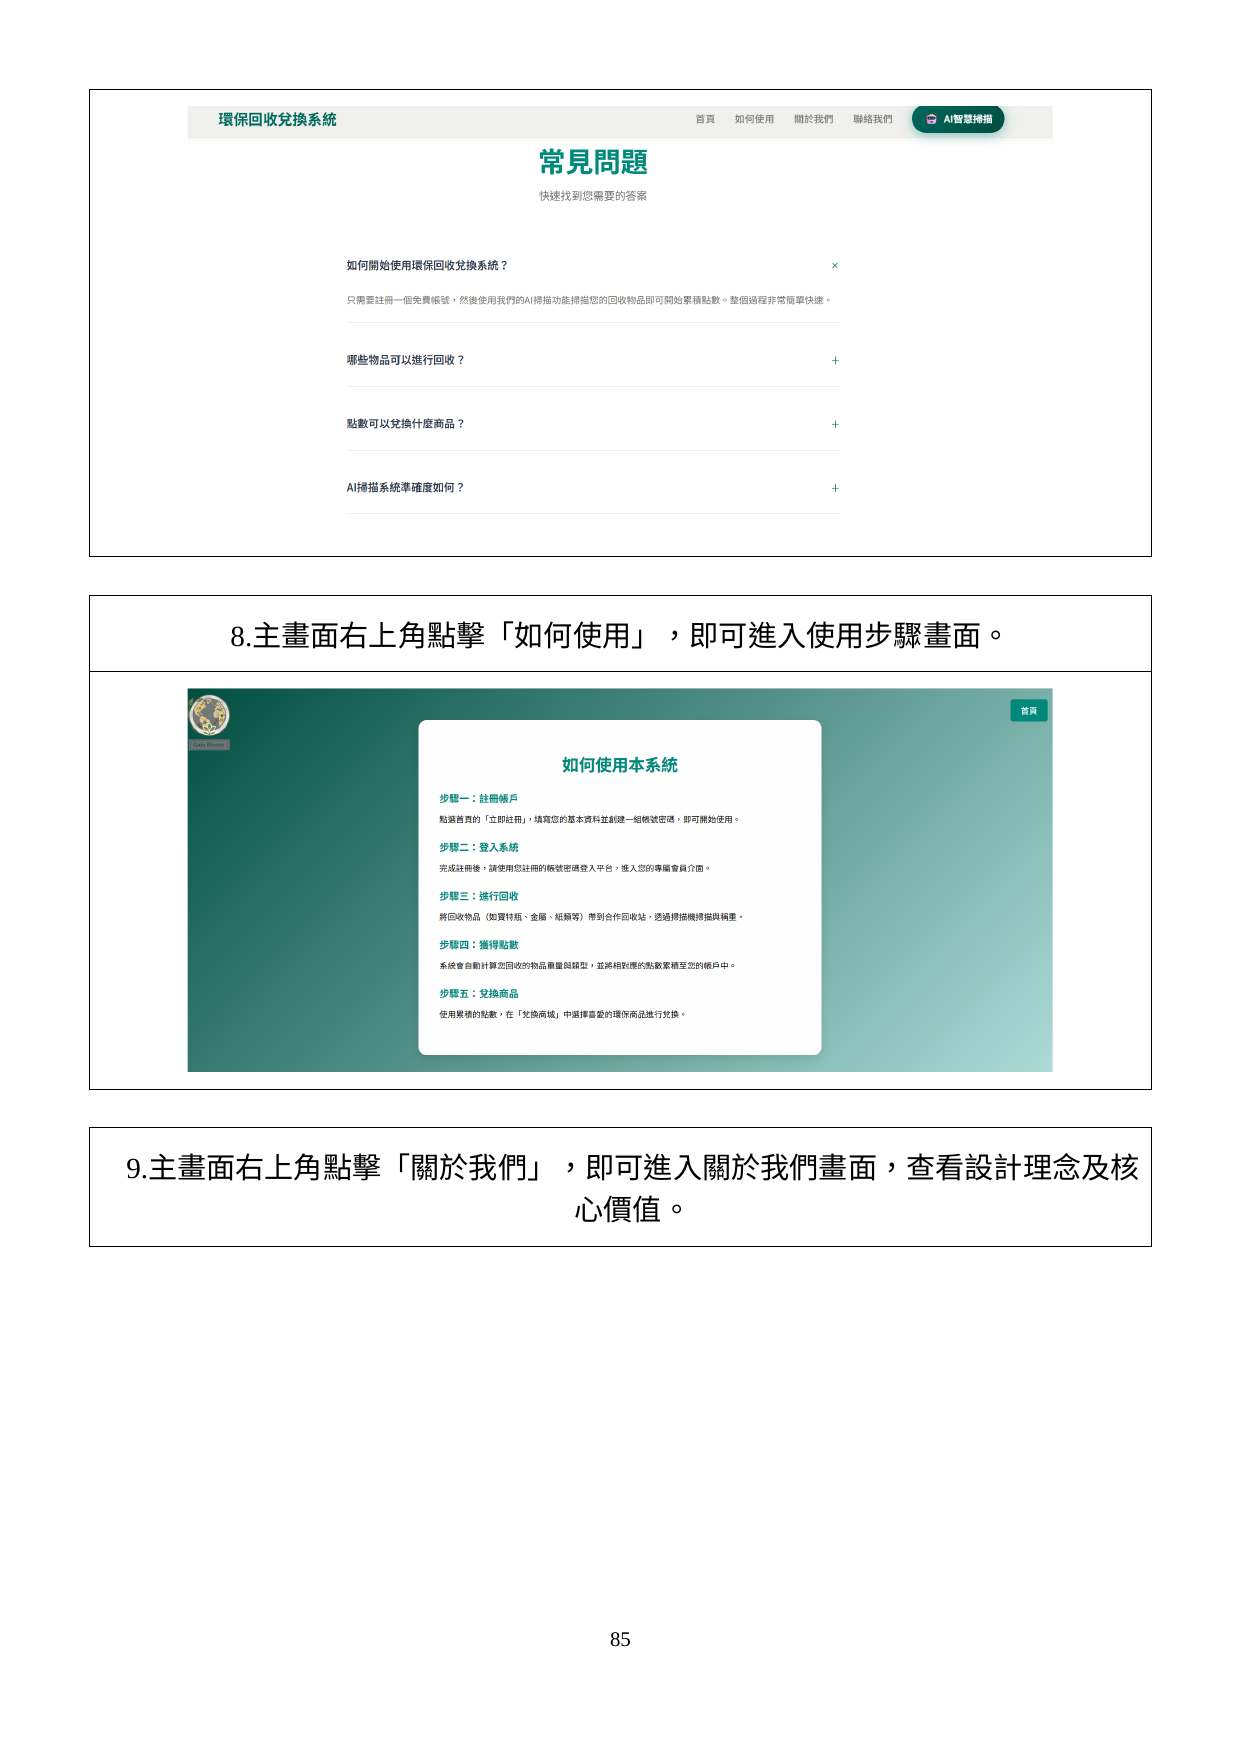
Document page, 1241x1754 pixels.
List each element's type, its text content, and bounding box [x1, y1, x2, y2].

picture [187, 106, 1053, 540]
table_header 8.主畫面右上角點擊「如何使用」，即可進入使用步驟畫面。 [90, 596, 1151, 671]
table_header 9.主畫面右上角點擊「關於我們」，即可進入關於我們畫面，查看設計理念及核心價值。 [90, 1128, 1151, 1246]
table_cell [90, 90, 1151, 556]
picture [187, 688, 1053, 1072]
table_cell [90, 672, 1151, 1088]
